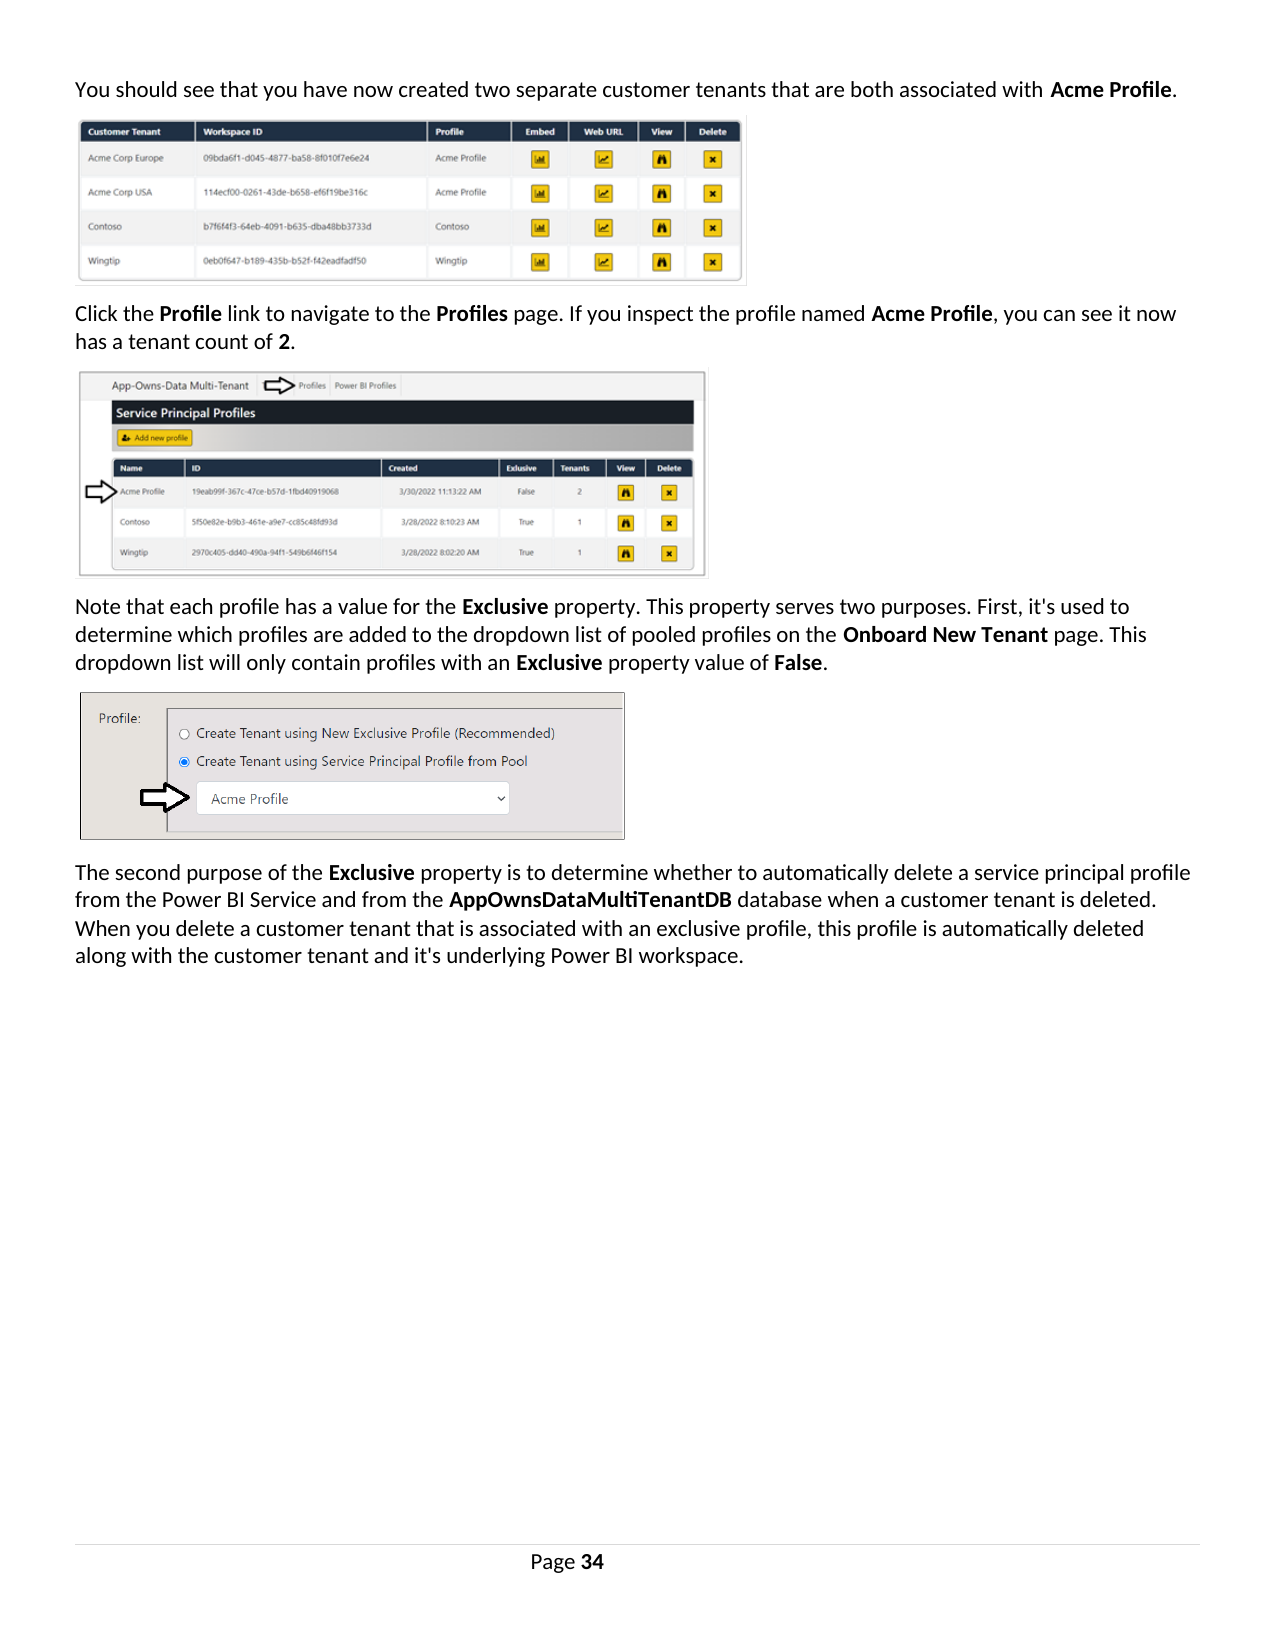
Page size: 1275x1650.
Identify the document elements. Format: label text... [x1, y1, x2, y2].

text You should see that you have now created two separate customer tenants that are both associated with Acme Profile. [75, 75, 1200, 103]
picture [75, 367, 710, 580]
text Click the Profile link to navigate to the Profiles page. If you inspect the profile named Acme Profile, you can see it now has a tenant count of 2. [75, 299, 1200, 355]
text Note that each profile has a value for the Exclusive property. This property serves two purposes. First, it's used to determine which profiles are added to the dropdown list of pooled profiles on the Onboard New Tenant page. This dropdown list will only contain profiles with an Exclusive property value of False. [75, 592, 1200, 676]
picture [75, 688, 629, 846]
picture [75, 115, 748, 287]
text The second purpose of the Exclusive property is to determine whether to automatically delete a service principal profile from the Power BI Service and from the AppOwnsDataMultiTenantDB database when a customer tenant is deleted. When you delete a customer tenant that is associated with an exclusive profile, this profile is automatically deleted along with the customer tenant and it's underlying Power BI workspace. [75, 858, 1200, 970]
